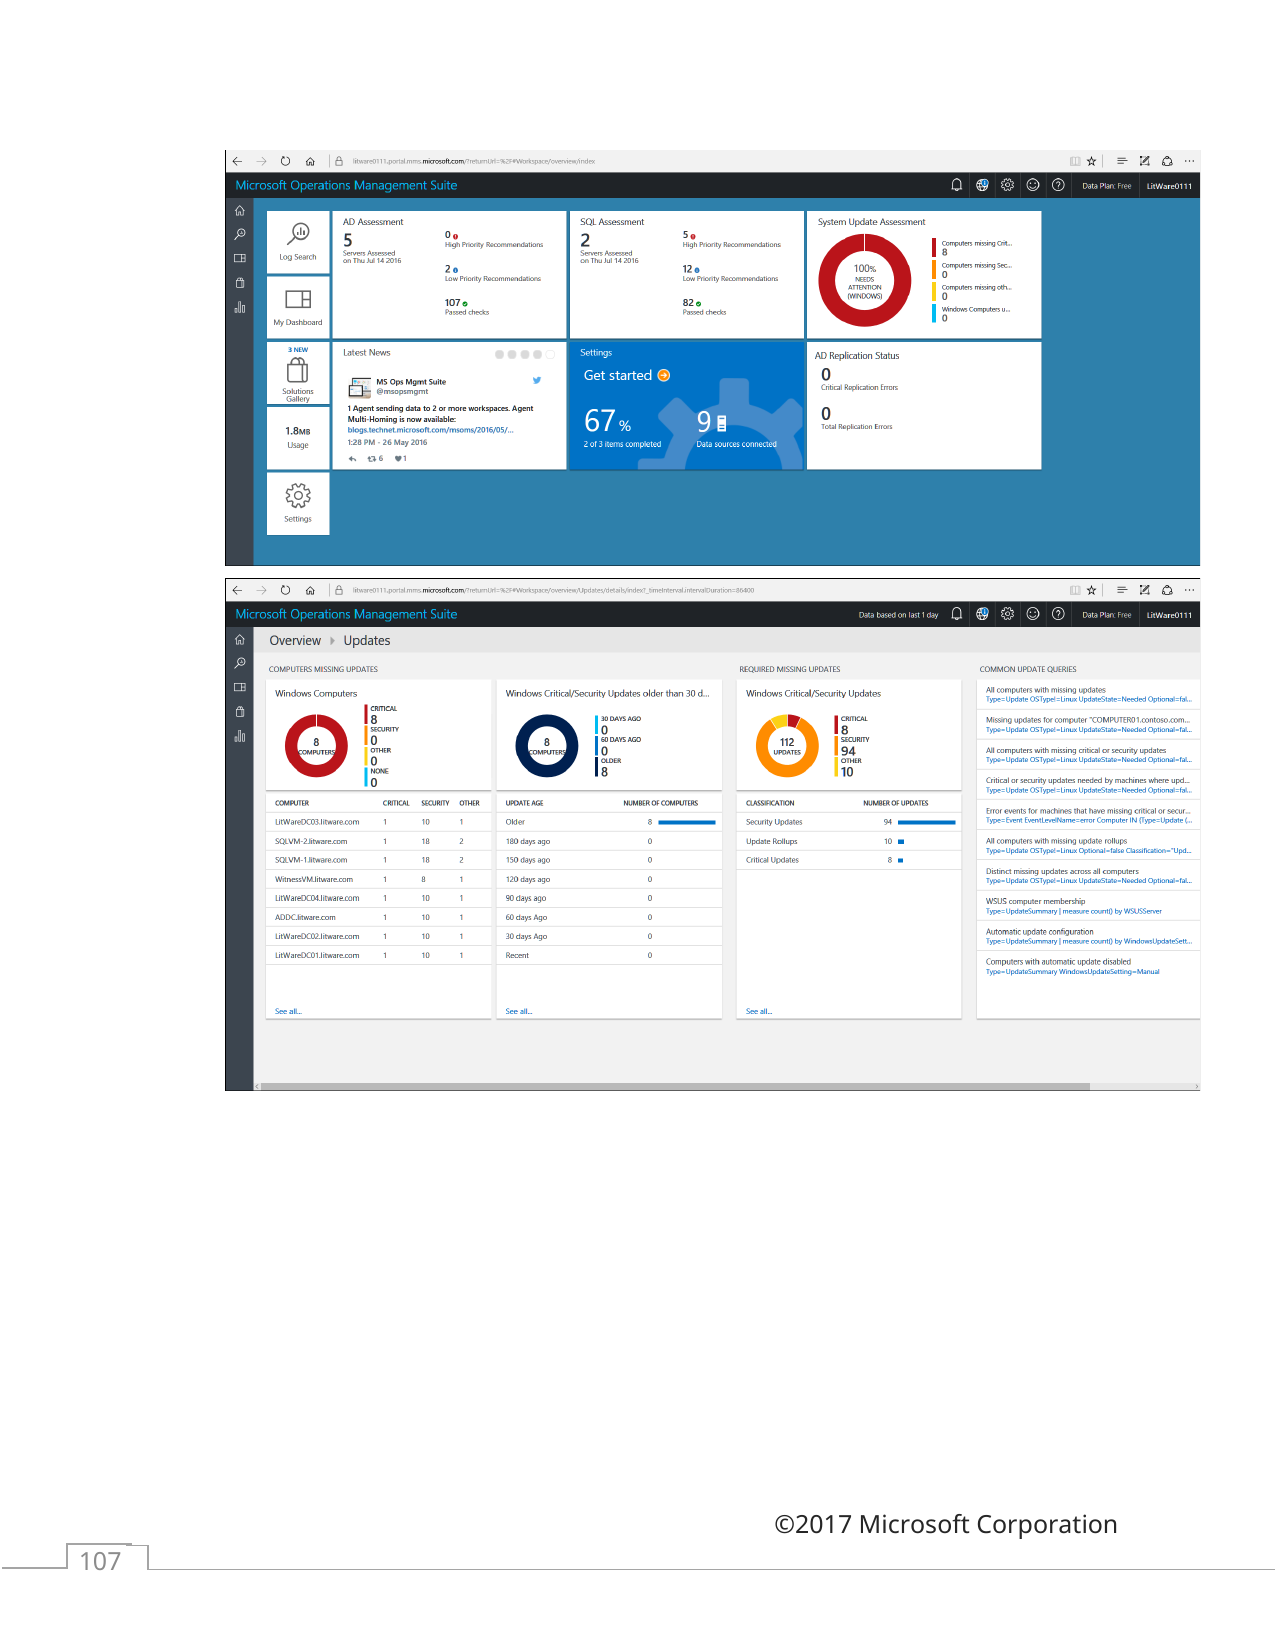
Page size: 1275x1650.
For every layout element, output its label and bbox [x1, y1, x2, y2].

picture [225, 150, 1200, 566]
picture [225, 578, 1200, 1091]
